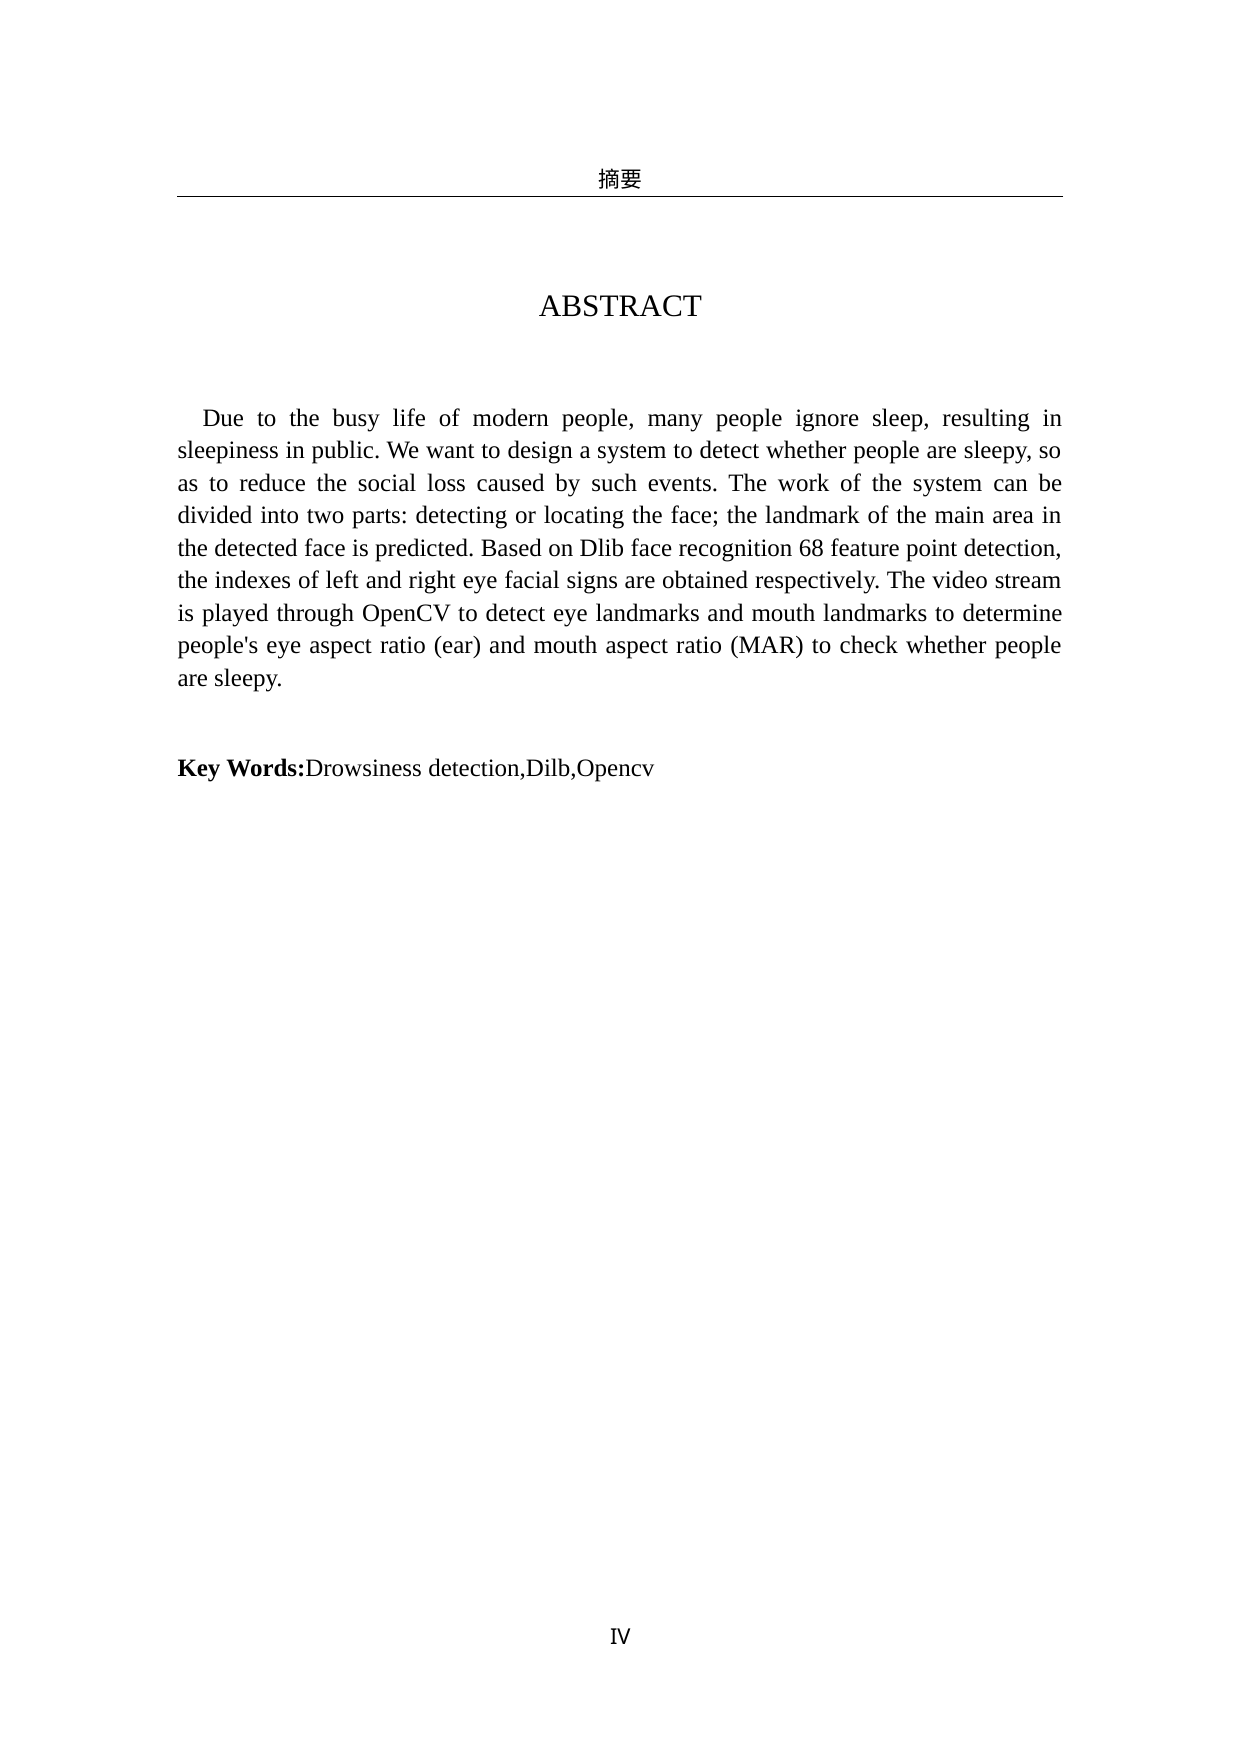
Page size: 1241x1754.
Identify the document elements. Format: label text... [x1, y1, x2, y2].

text ABSTRACT [177, 273, 1063, 338]
text Due to the busy life of modern people, many people ignore sleep, resulting in sleepiness in public. We want to design a system to detect whether people are sleepy, so as to reduce the social loss caused by such events. The work of the system can be divided into two parts: detecting or locating the face; the landmark of the main area in the detected face is predicted. Based on Dlib face recognition 68 feature point detection, the indexes of left and right eye facial signs are obtained respectively. The video stream is played through OpenCV to detect eye landmarks and mouth landmarks to determine people's eye aspect ratio (ear) and mouth aspect ratio (MAR) to check whether people are sleepy. [177, 401, 1063, 693]
text Key Words:Drowsiness detection,Dilb,Opencv [177, 751, 1063, 783]
